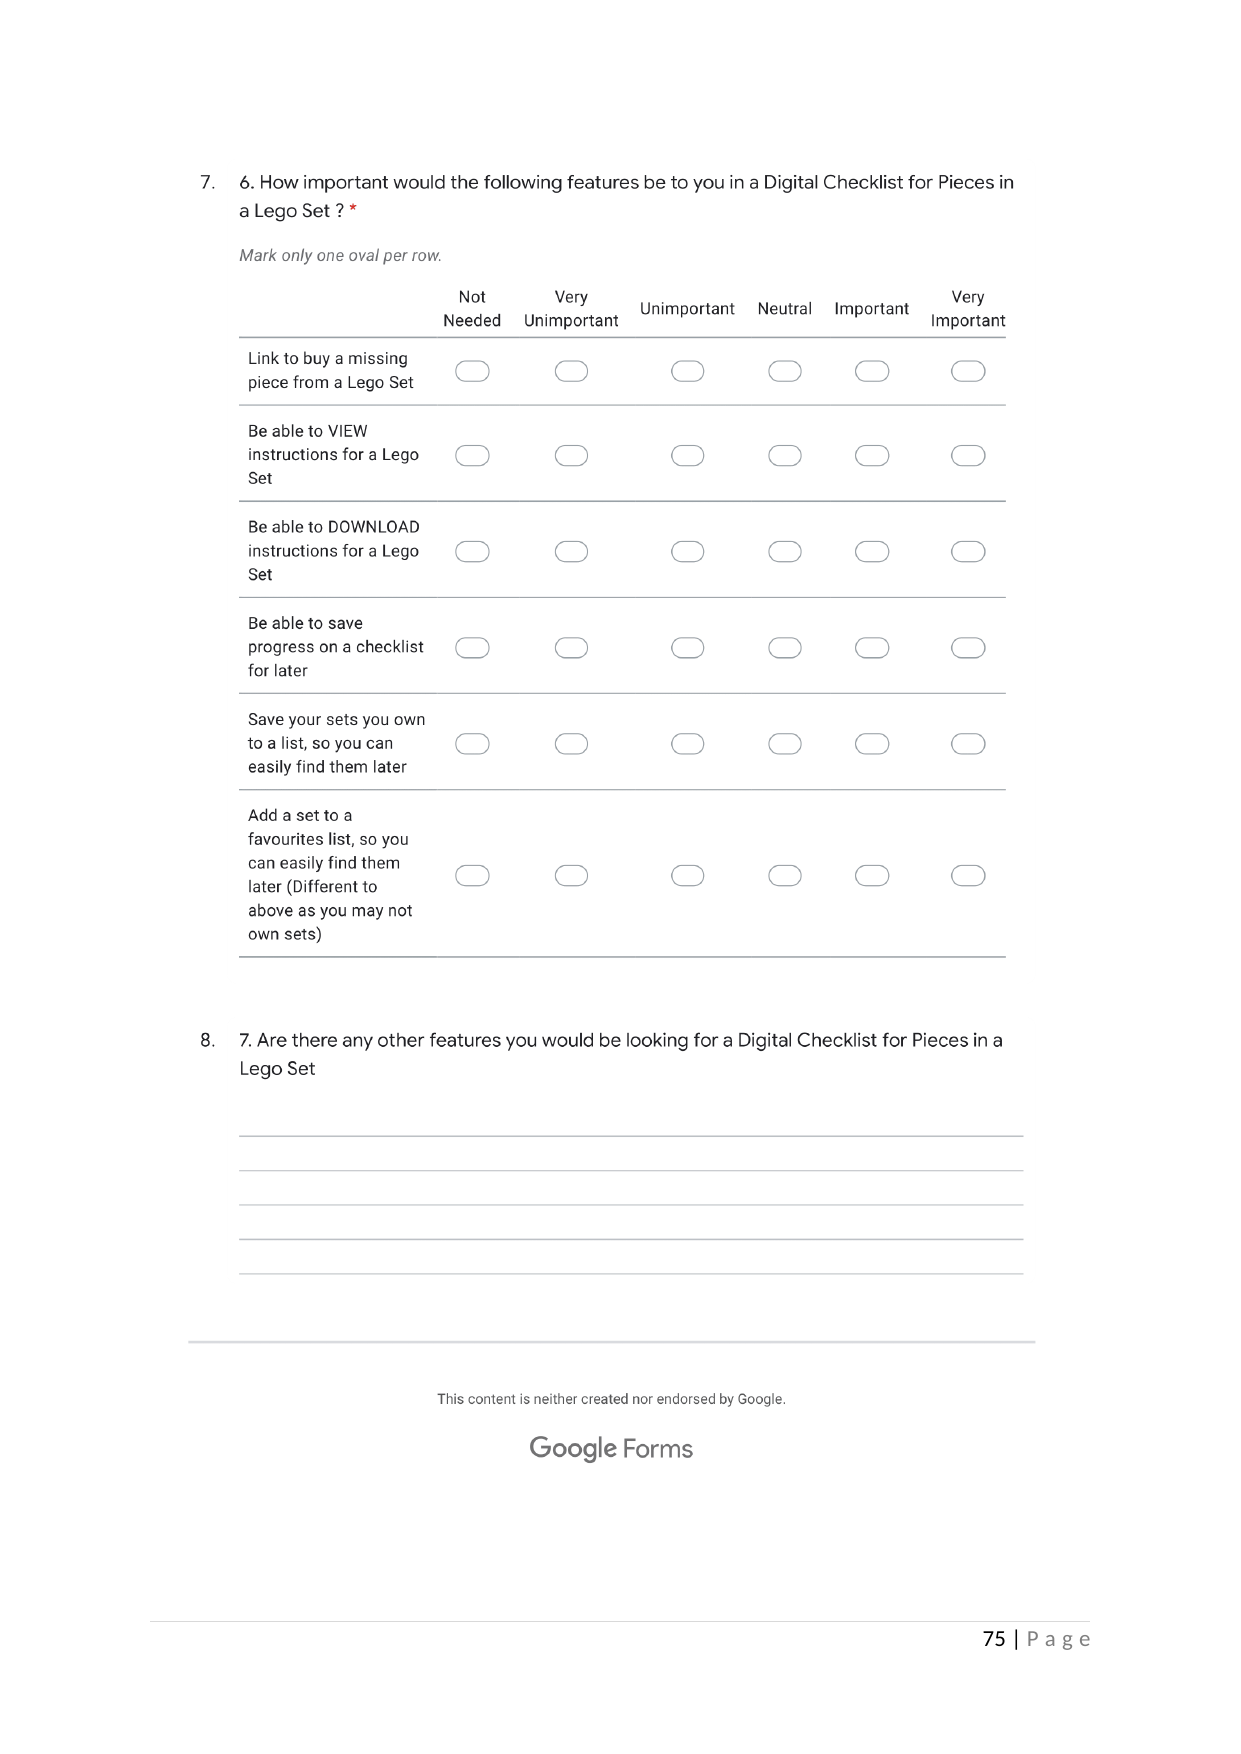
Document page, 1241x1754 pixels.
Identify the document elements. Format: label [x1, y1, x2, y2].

picture [150, 150, 1091, 1467]
